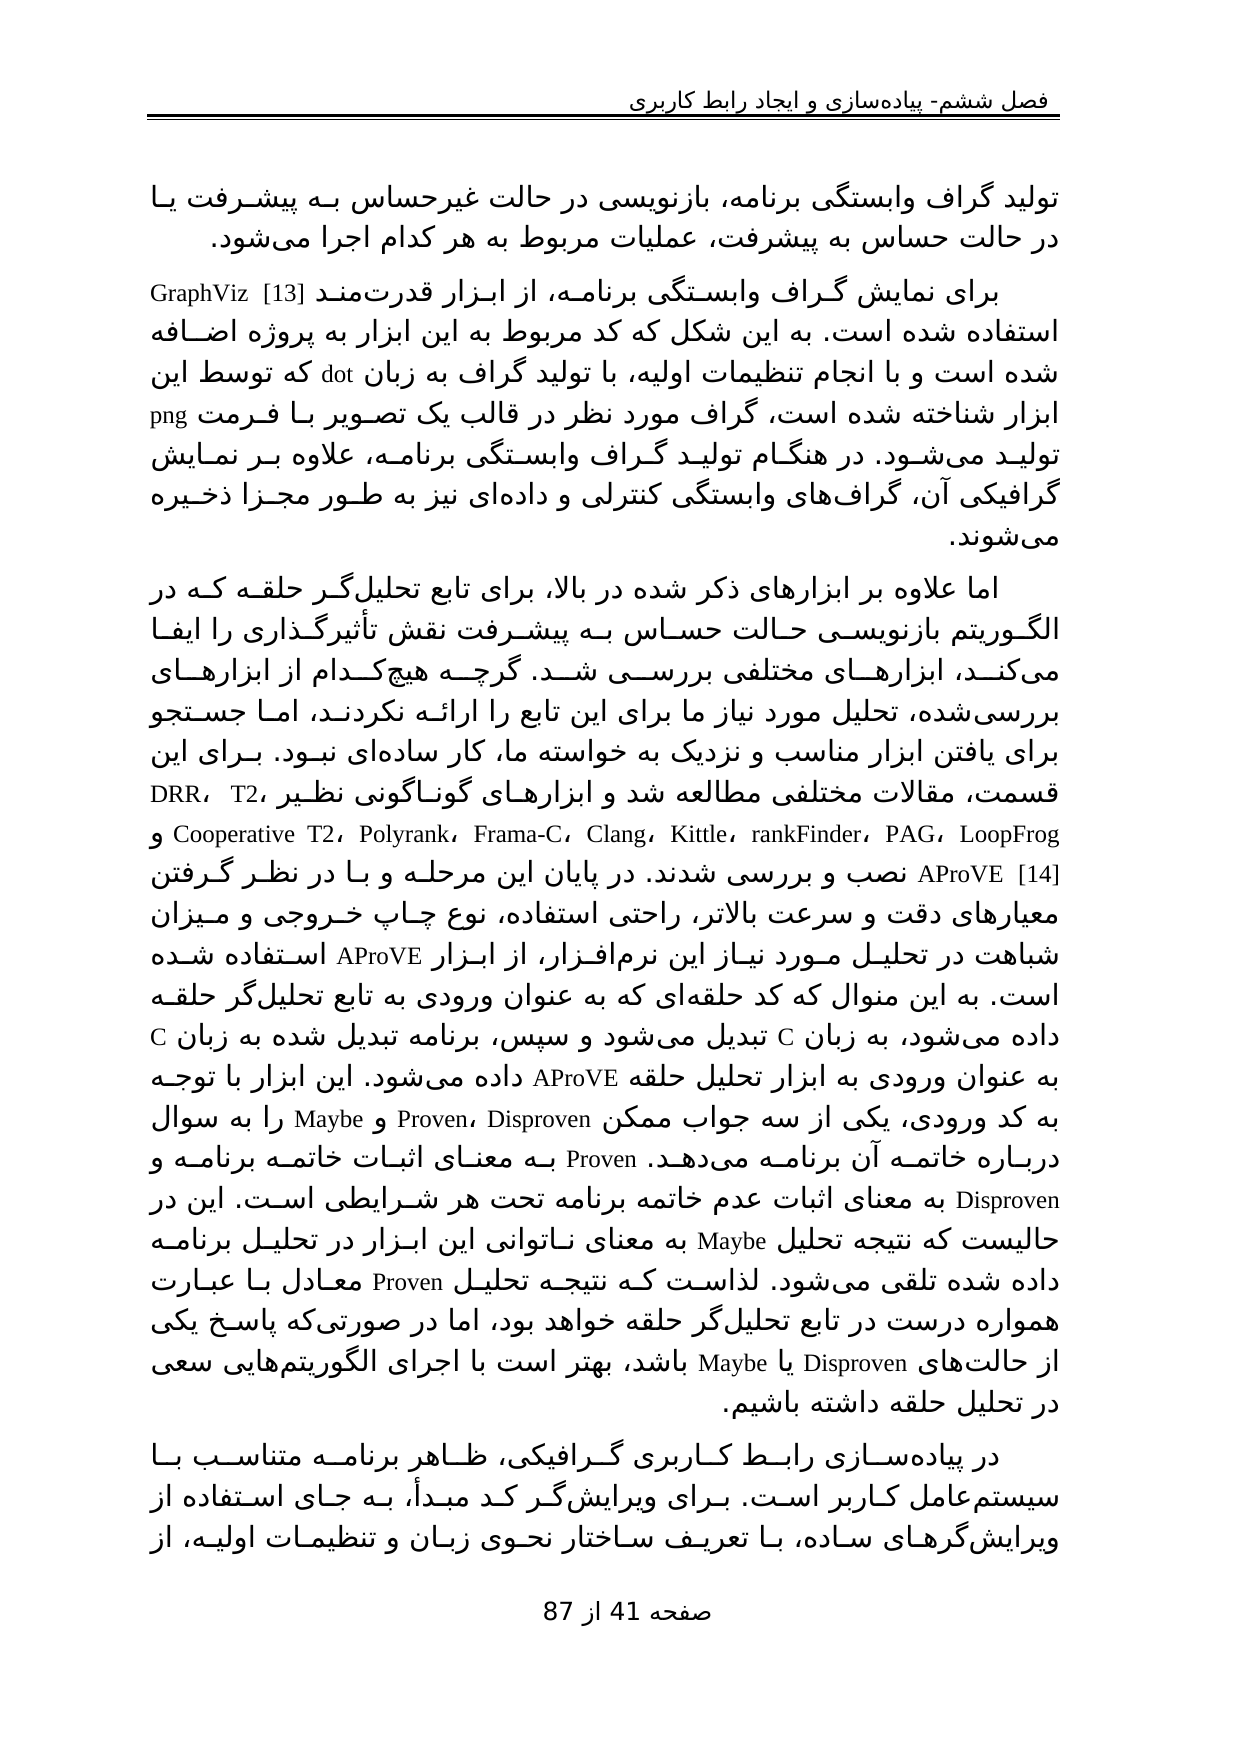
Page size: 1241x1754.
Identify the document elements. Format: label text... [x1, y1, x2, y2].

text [150, 180, 1060, 255]
text برای نمایش گراف وابستگی برنامه، از ابزار قدرت‌مند GraphViz [13] استفاده شده است. به این شکل که کد مربوط به این ابزار به پروژه اضافه شده است و با انجام تنظیمات اولیه، با تولید گراف به زبان dot که توسط این ابزار شناخته شده است، گراف مورد نظر در قالب یک تصویر با فرمت png تولید می‌شود. در هنگام تولید گراف وابستگی برنامه، علاوه بر نمایش گرافیکی آن، گراف‌های وابستگی کنترلی و داده‌ای نیز به طور مجزا ذخیره می‌شوند. [150, 274, 1060, 552]
text اما علاوه بر ابزارهای ذکر شده در بالا، برای تابع تحلیل‌گر حلقه که در الگوریتم بازنویسی حالت حساس به پیشرفت نقش تأثیرگذاری را ایفا می‌کند، ابزارهای مختلفی بررسی شد. گرچه هیچ‌کدام از ابزارهای بررسی‌شده، تحلیل مورد نیاز ما برای این تابع را ارائه نکردند، اما جستجو برای یافتن ابزار مناسب و نزدیک به خواسته ما، کار ساده‌ای نبود. برای این قسمت، مقالات مختلفی مطالعه شد و ابزارهای گوناگونی نظیر DRR، T2، Cooperative T2، Polyrank، Frama-C، Clang، Kittle، rankFinder، PAG، LoopFrog و AProVE [14] نصب و بررسی شدند. در پایان این مرحله و با در نظر گرفتن معیارهای دقت و سرعت بالاتر، راحتی استفاده، نوع چاپ خروجی و میزان شباهت در تحلیل مورد نیاز این نرم‌افزار، از ابزار AProVE استفاده شده است. به این منوال که کد حلقه‌ای که به عنوان ورودی به تابع تحلیل‌گر حلقه داده می‌شود، به زبان C تبدیل می‌شود و سپس، برنامه تبدیل شده به زبان C به عنوان ورودی به ابزار تحلیل حلقه AProVE داده می‌شود. این ابزار با توجه به کد ورودی، یکی از سه جواب ممکن Proven، Disproven و Maybe را به سوال درباره خاتمه آن برنامه می‌دهد. Proven به معنای اثبات خاتمه برنامه و Disproven به معنای اثبات عدم خاتمه برنامه تحت هر شرایطی است. این در حالیست که نتیجه تحلیل Maybe به معنای ناتوانی این ابزار در تحلیل برنامه داده شده تلقی می‌شود. لذاست که نتیجه تحلیل Proven معادل با عبارت همواره درست در تابع تحلیل‌گر حلقه خواهد بود، اما در صورتی‌که پاسخ یکی از حالت‌های Disproven یا Maybe باشد، بهتر است با اجرای الگوریتم‌هایی سعی در تحلیل حلقه داشته باشیم. [150, 572, 1060, 1419]
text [150, 1438, 1060, 1554]
